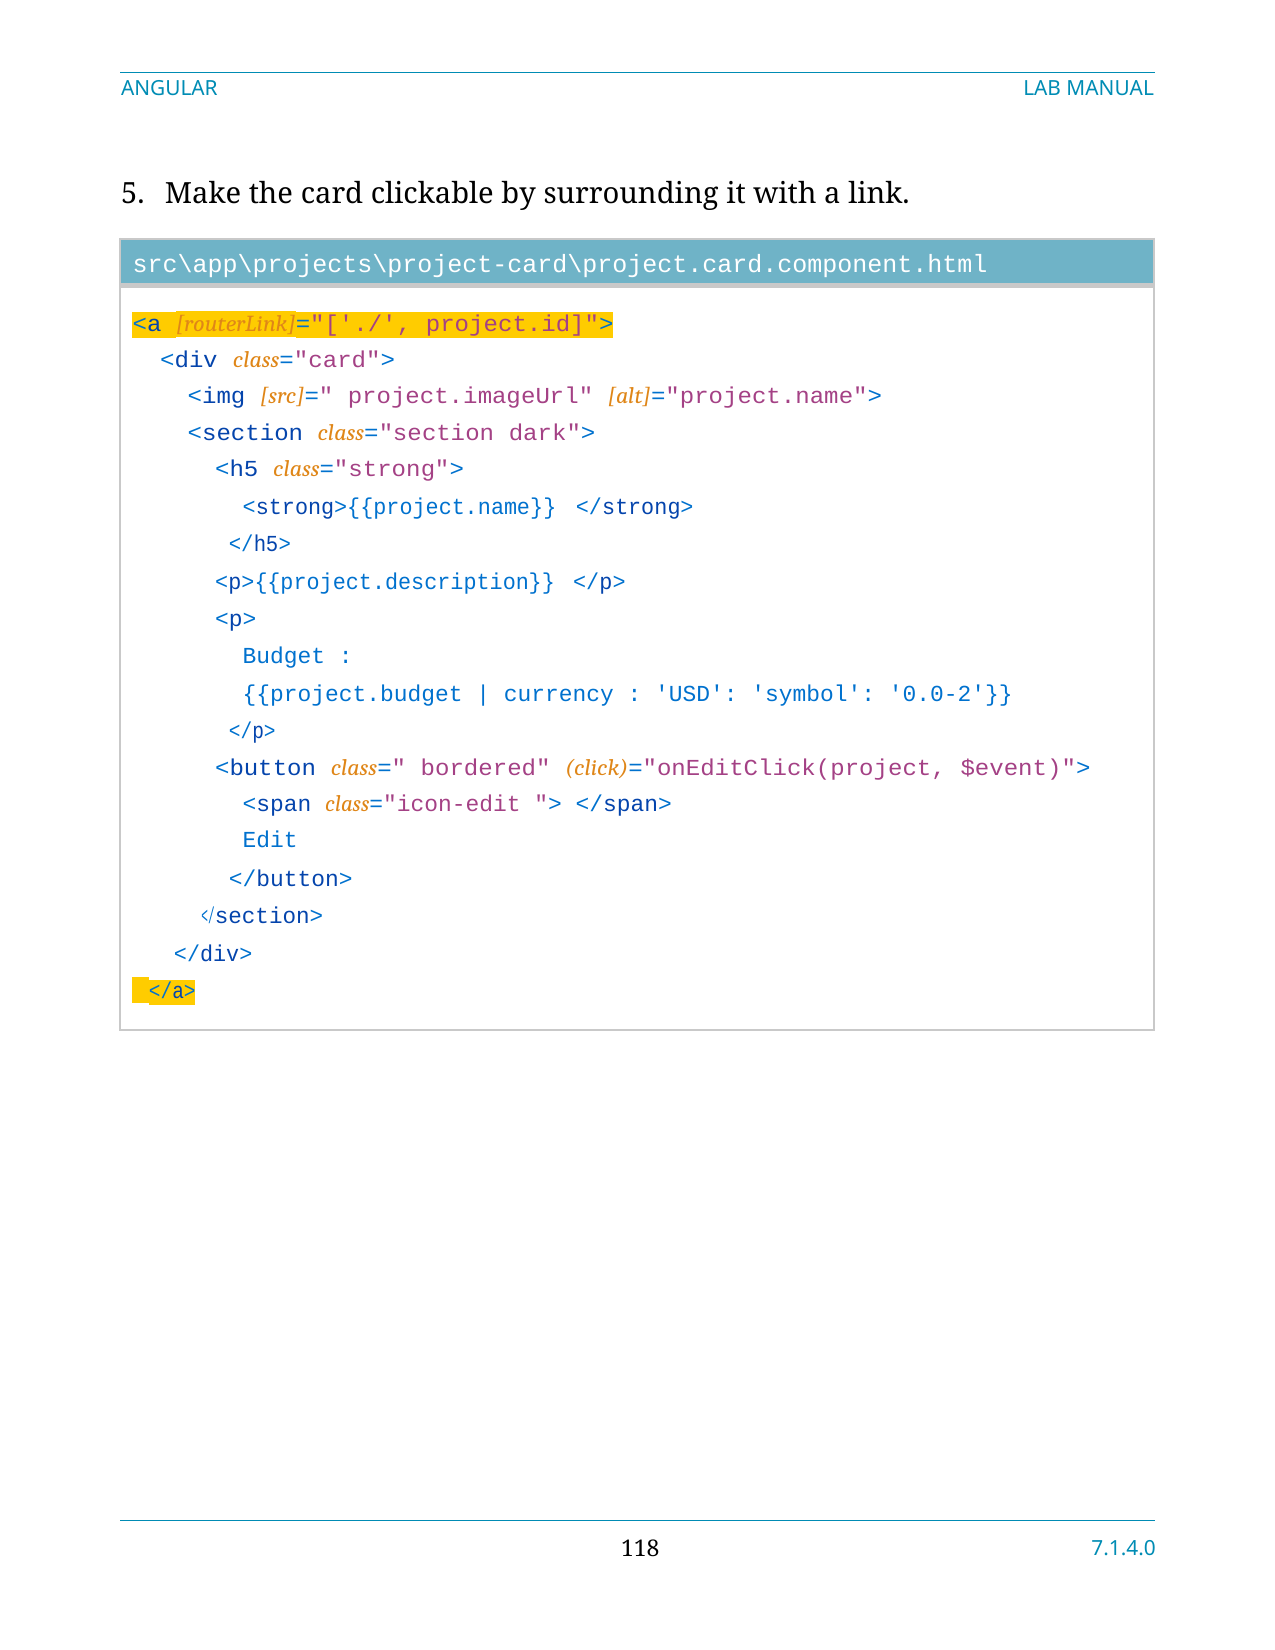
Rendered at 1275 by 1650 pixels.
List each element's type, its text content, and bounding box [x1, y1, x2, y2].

table_header src\app\projects\project-card\project.card.component.html [121, 240, 1153, 283]
table_cell <a [routerLink]="['./', project.id]"> <div class="card"> <img [src]=" project.imageUrl" [alt]="project.name"> <section class="section dark"> <h5 class="strong"> <strong>{{project.name}} </strong> </h5> <p>{{project.description}} </p> <p> Budget : {{project.budget | currency : 'USD': 'symbol': '0.0-2'}} </p> <button class=" bordered" (click)="onEditClick(project, $event)"> <span class="icon-edit "> </span> Edit </button> </section> </div> </a> [121, 288, 1153, 1029]
list Make the card clickable by surrounding it with a link. [121, 172, 1198, 212]
